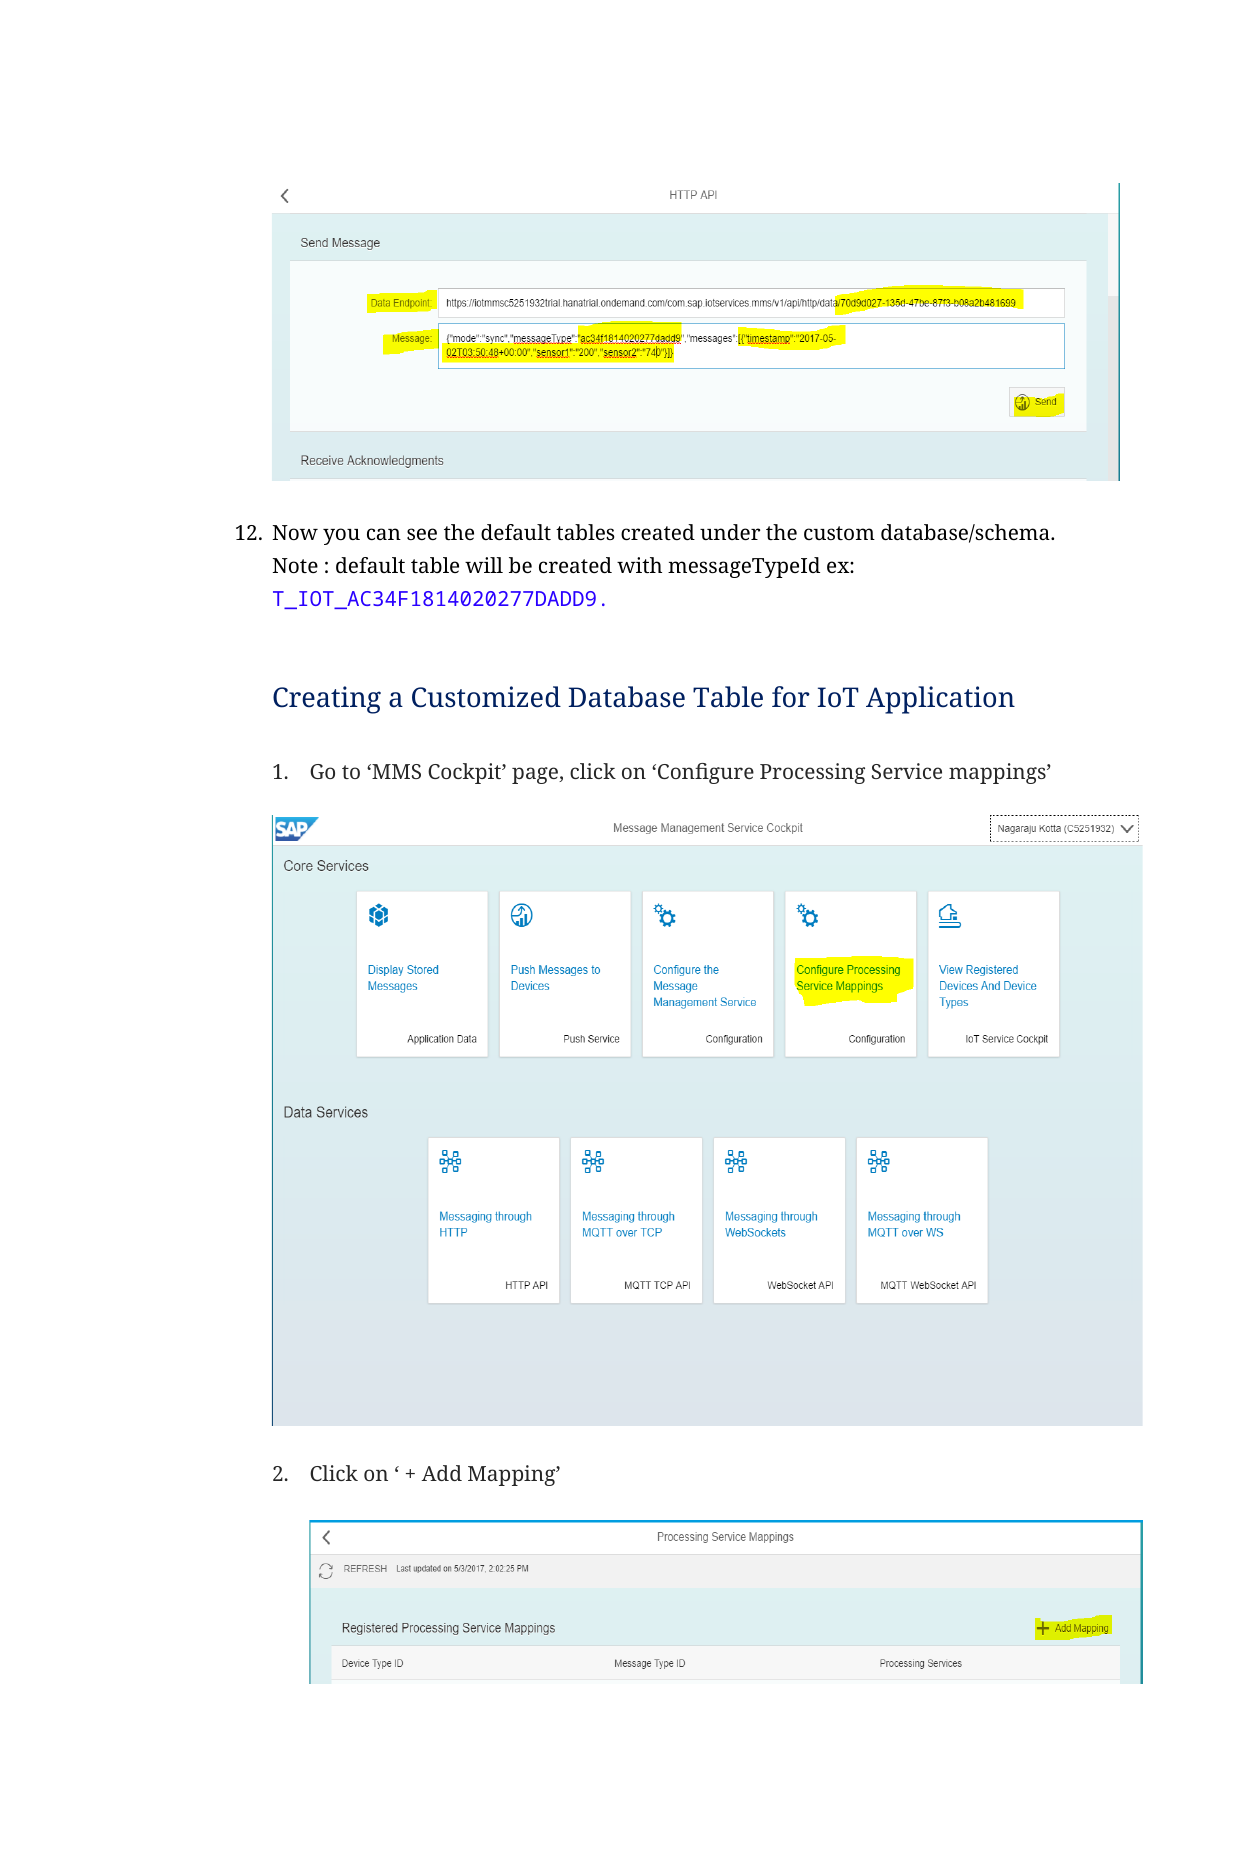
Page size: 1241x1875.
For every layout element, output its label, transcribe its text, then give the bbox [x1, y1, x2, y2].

list Click on ‘ + Add Mapping’ [272, 1454, 1090, 1487]
picture [271, 183, 1120, 481]
list Go to ‘MMS Cockpit’ page, click on ‘Configure Processing Service mappings’ [272, 753, 1090, 786]
list Creating a Customized Database Table for IoT Application [272, 679, 1090, 716]
list T_IOT_AC34F1814020277DADD9. [272, 580, 1090, 613]
list Note : default table will be created with messageTypeId ex: [272, 547, 1090, 580]
list Now you can see the default tables created under the custom database/schema. [234, 514, 1090, 547]
picture [309, 1523, 1143, 1684]
picture [271, 815, 1143, 1426]
